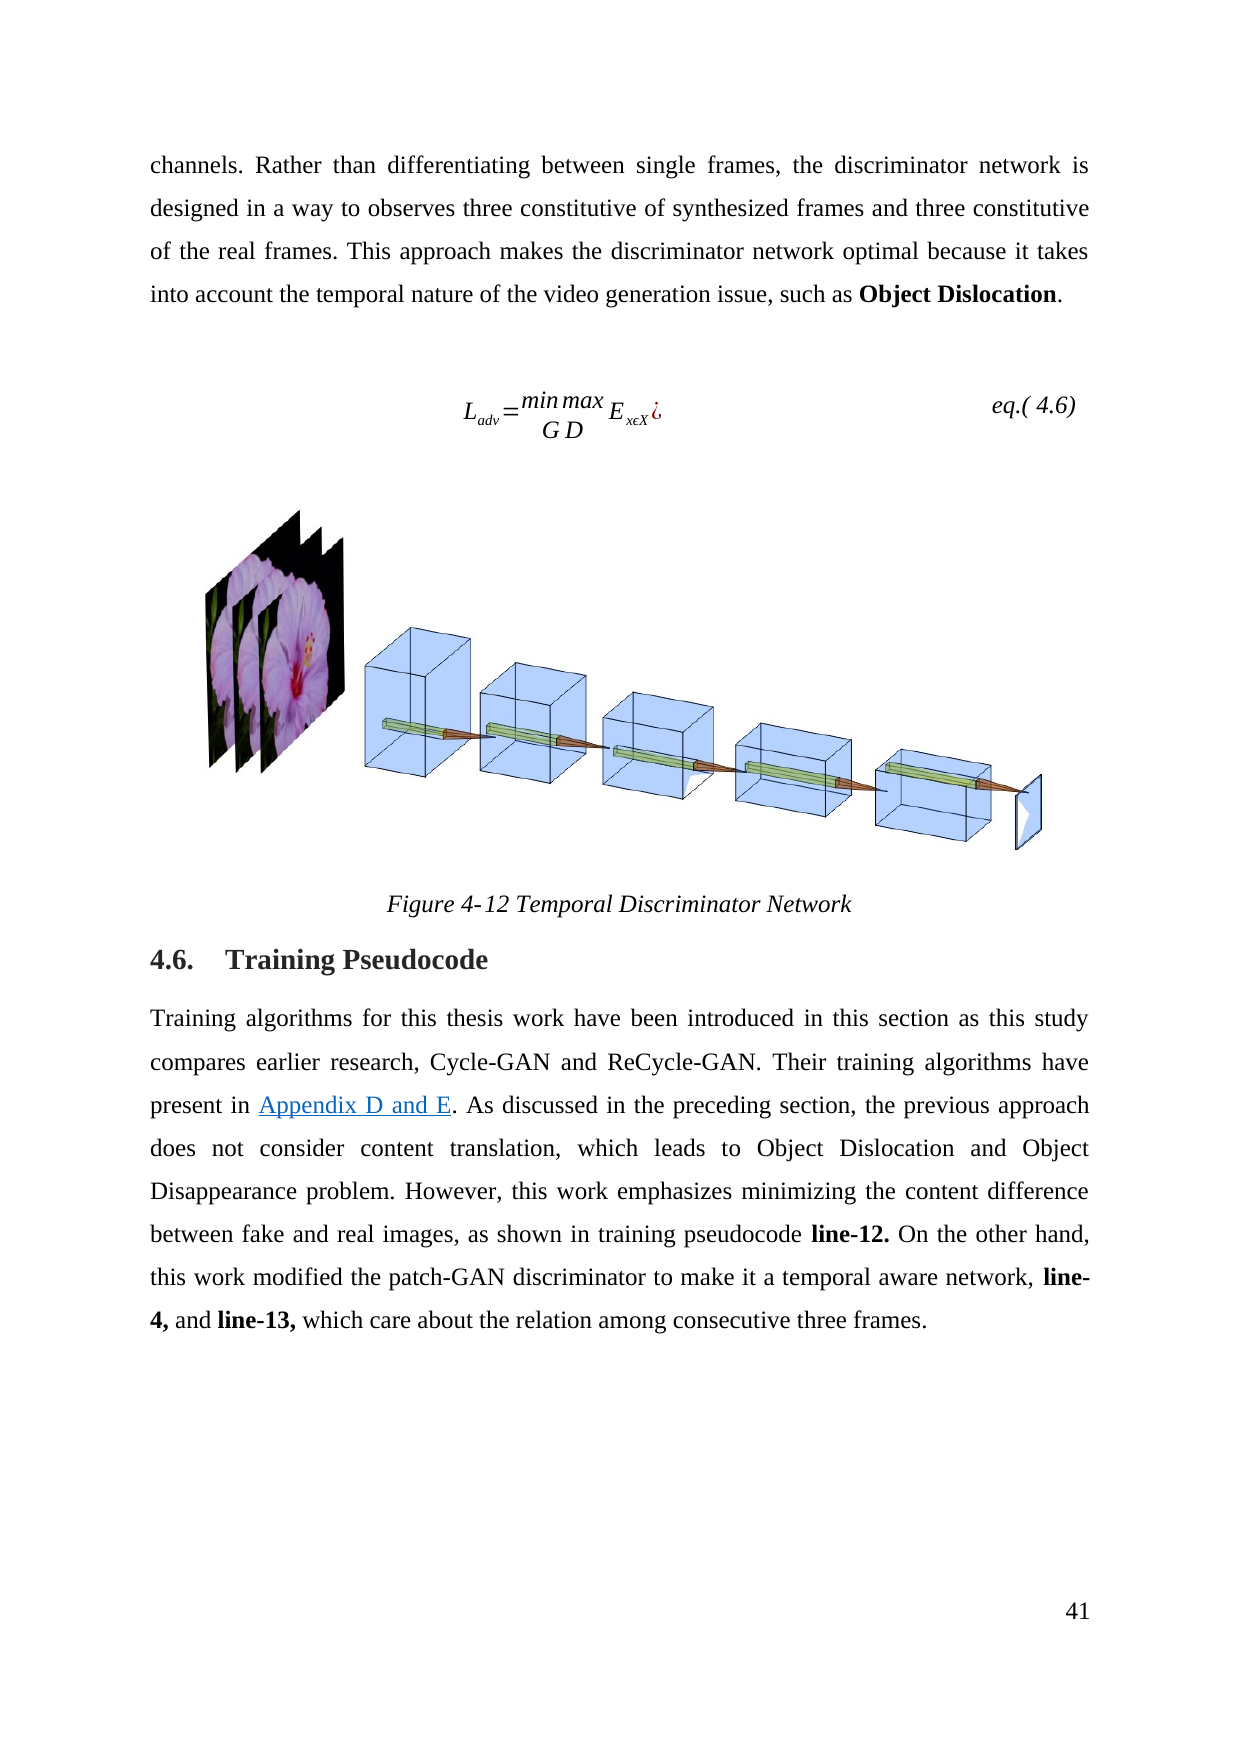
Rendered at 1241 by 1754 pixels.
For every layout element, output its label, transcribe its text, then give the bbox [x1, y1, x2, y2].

subtitle Training Pseudocode [150, 942, 1090, 976]
picture [150, 507, 1090, 850]
table_header [150, 348, 974, 482]
text Training algorithms for this thesis work have been introduced in this section as this study compares earlier research, Cycle-GAN and ReCycle-GAN. Their training algorithms have present in Appendix D and E. As discussed in the preceding section, the previous approach does not consider content translation, which leads to Object Dislocation and Object Disappearance problem. However, this work emphasizes minimizing the content difference between fake and real images, as shown in training pseudocode line-12. On the other hand, this work modified the patch-GAN discriminator to make it a temporal aware network, line-4, and line-13, which care about the relation among consecutive three frames. [150, 1003, 1090, 1334]
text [150, 150, 1090, 308]
